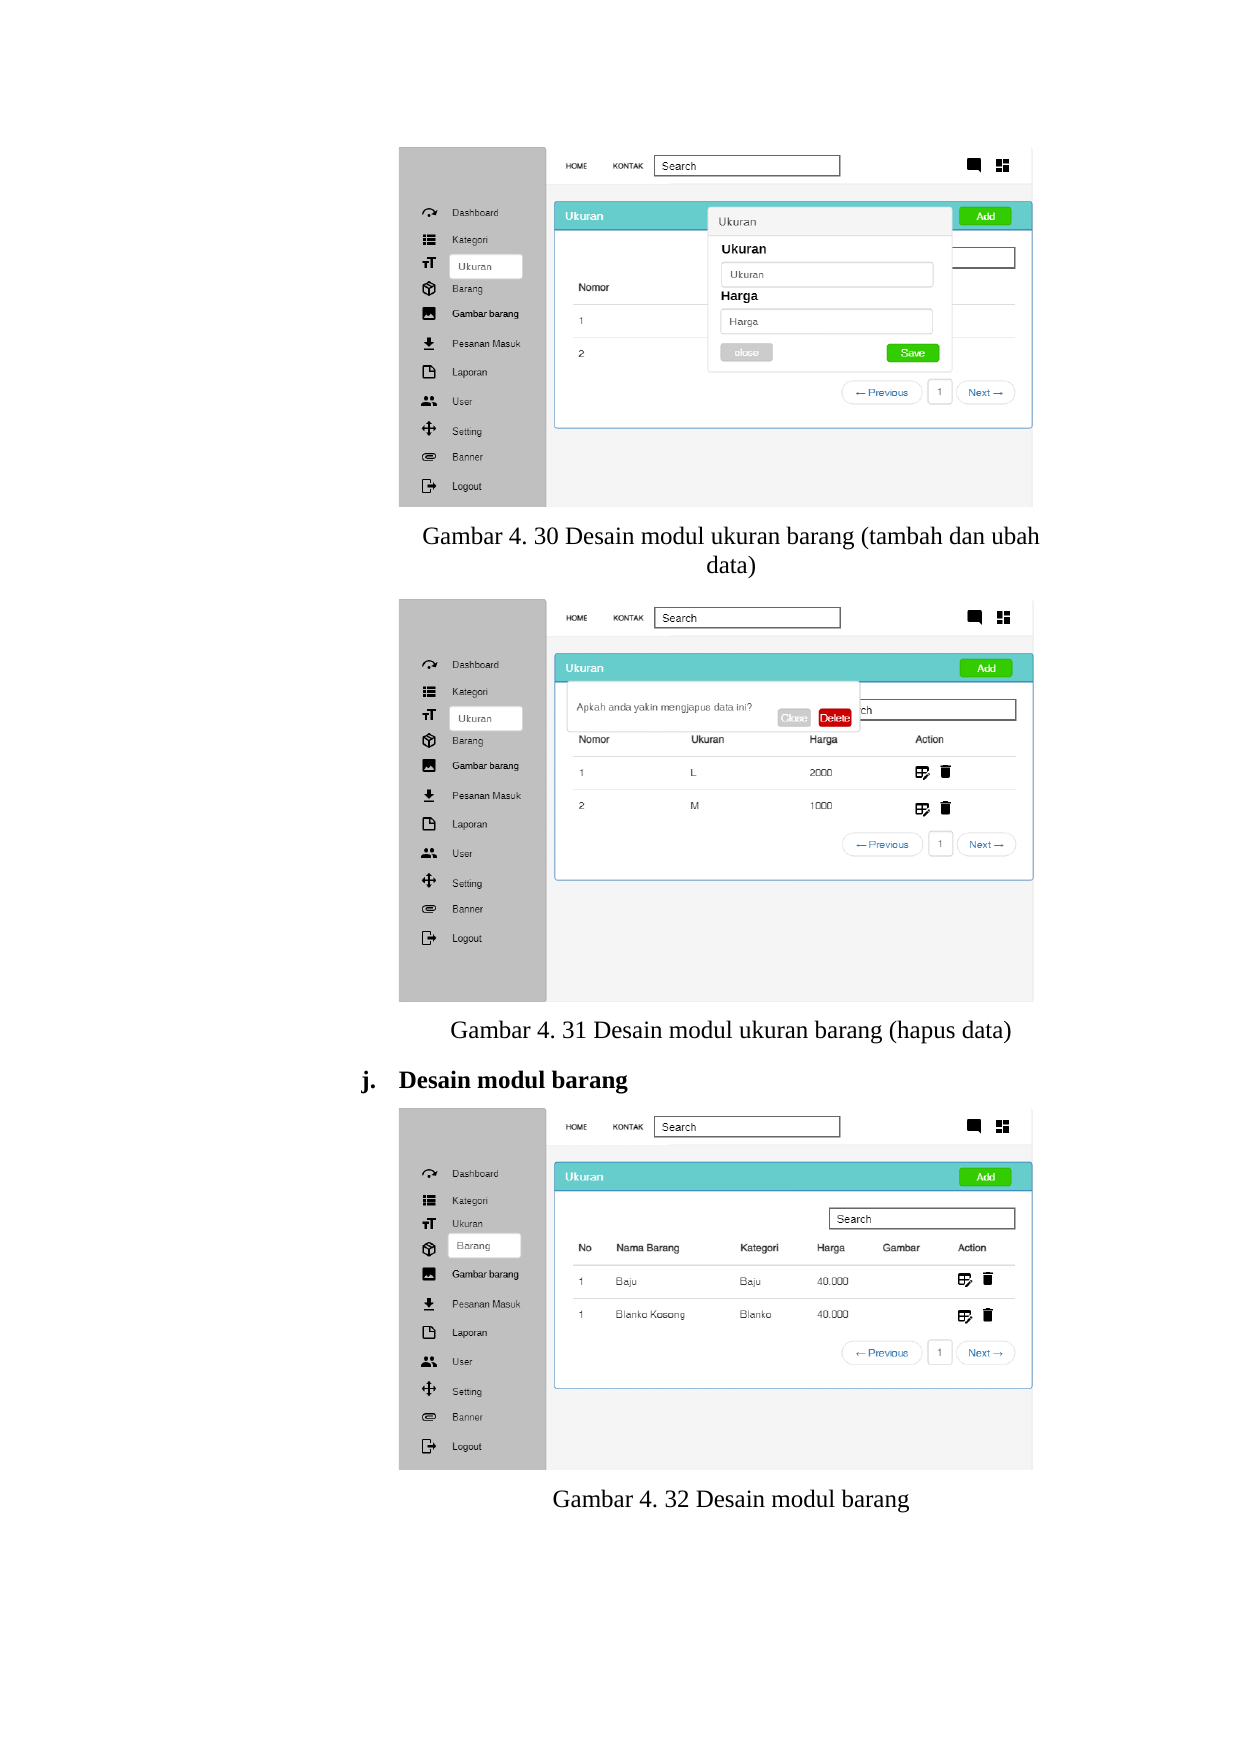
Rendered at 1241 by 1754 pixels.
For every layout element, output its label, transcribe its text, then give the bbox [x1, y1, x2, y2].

subtitle Desain modul barang [361, 1065, 1063, 1094]
picture [398, 599, 1148, 1002]
text Gambar 4. 30 Desain modul ukuran barang (tambah dan ubah data) [399, 521, 1063, 579]
picture [398, 1108, 1148, 1470]
text Gambar 4. 32 Desain modul barang [399, 1484, 1063, 1512]
picture [398, 147, 1047, 507]
text Gambar 4. 31 Desain modul ukuran barang (hapus data) [399, 1016, 1063, 1044]
